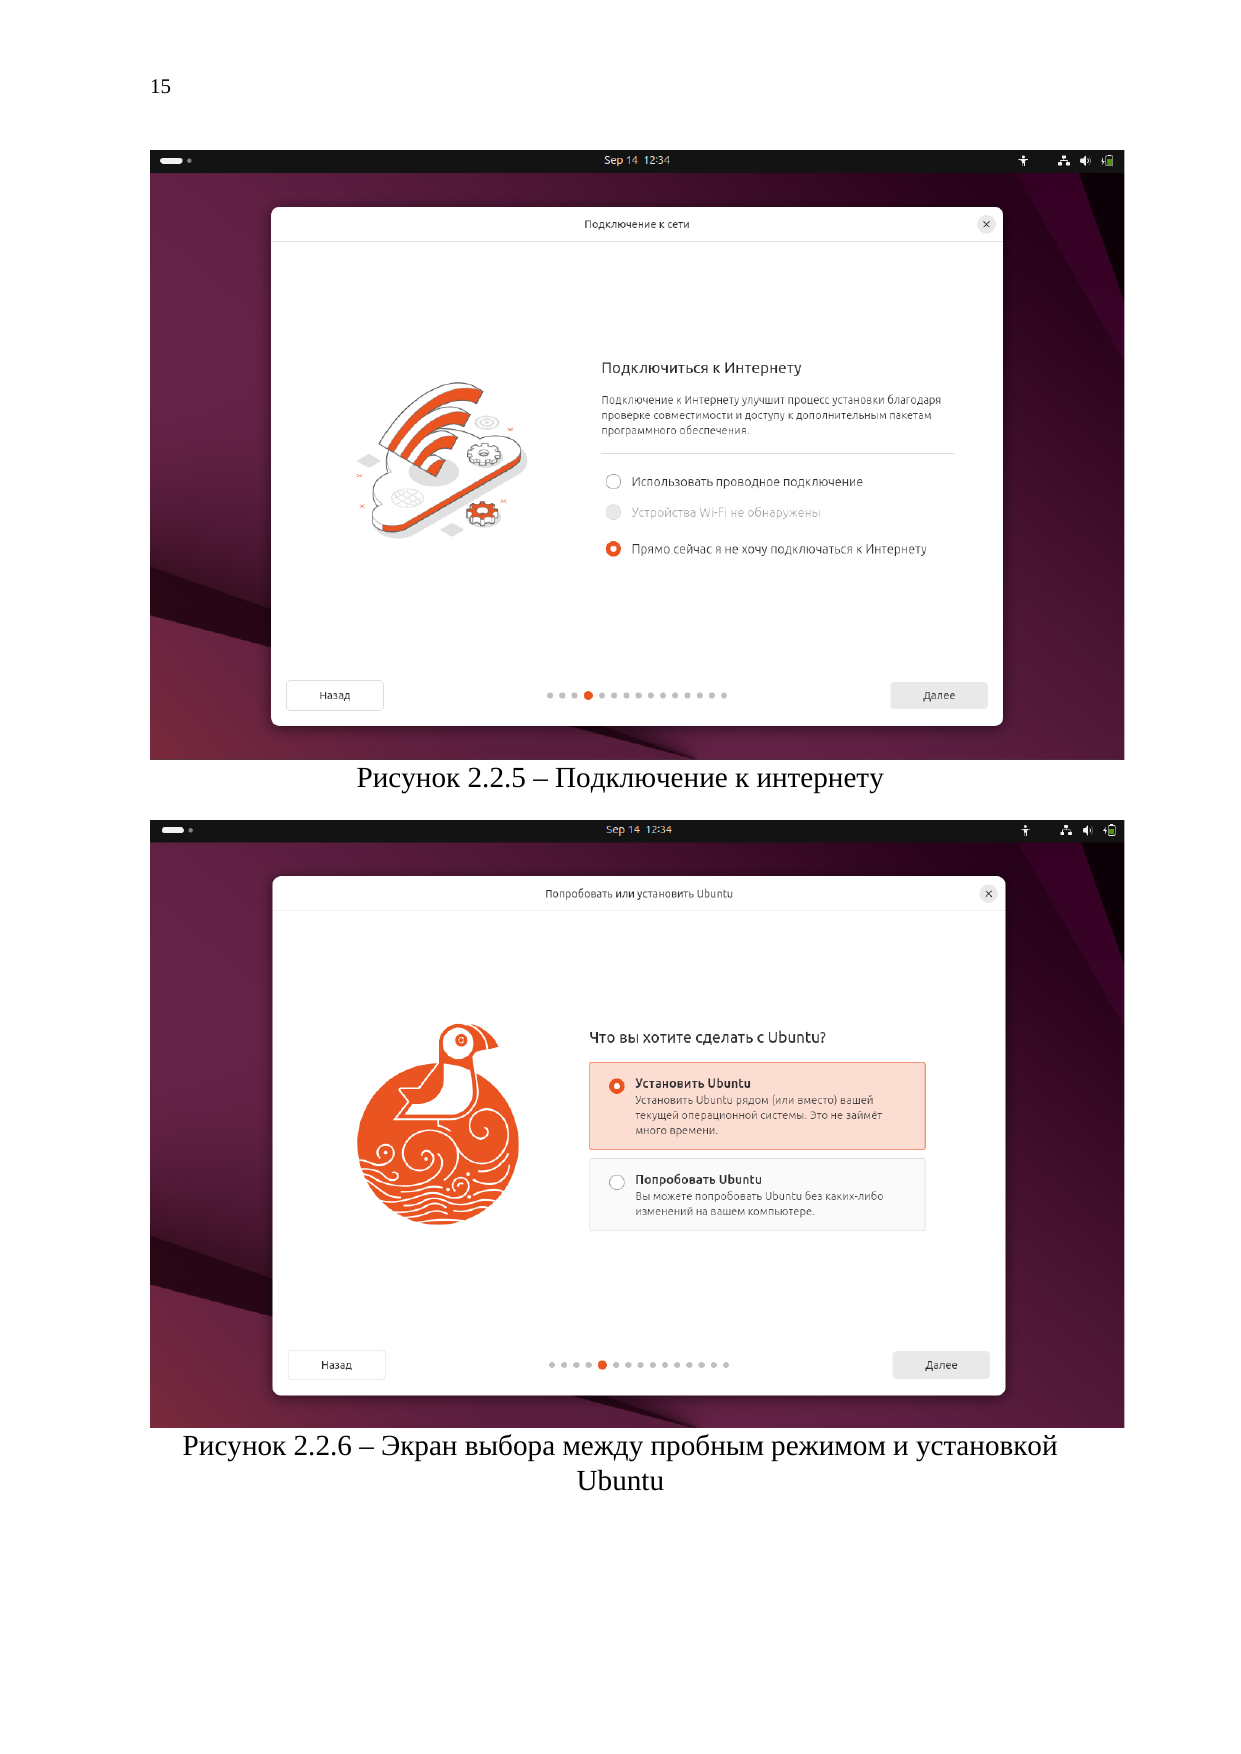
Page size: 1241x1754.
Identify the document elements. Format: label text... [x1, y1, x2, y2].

picture [150, 150, 1125, 760]
text Рисунок 2.2.5 – Подключение к интернету [150, 760, 1090, 793]
text Рисунок 2.2.6 – Экран выбора между пробным режимом и установкой Ubuntu [150, 1428, 1090, 1497]
picture [150, 820, 1125, 1428]
